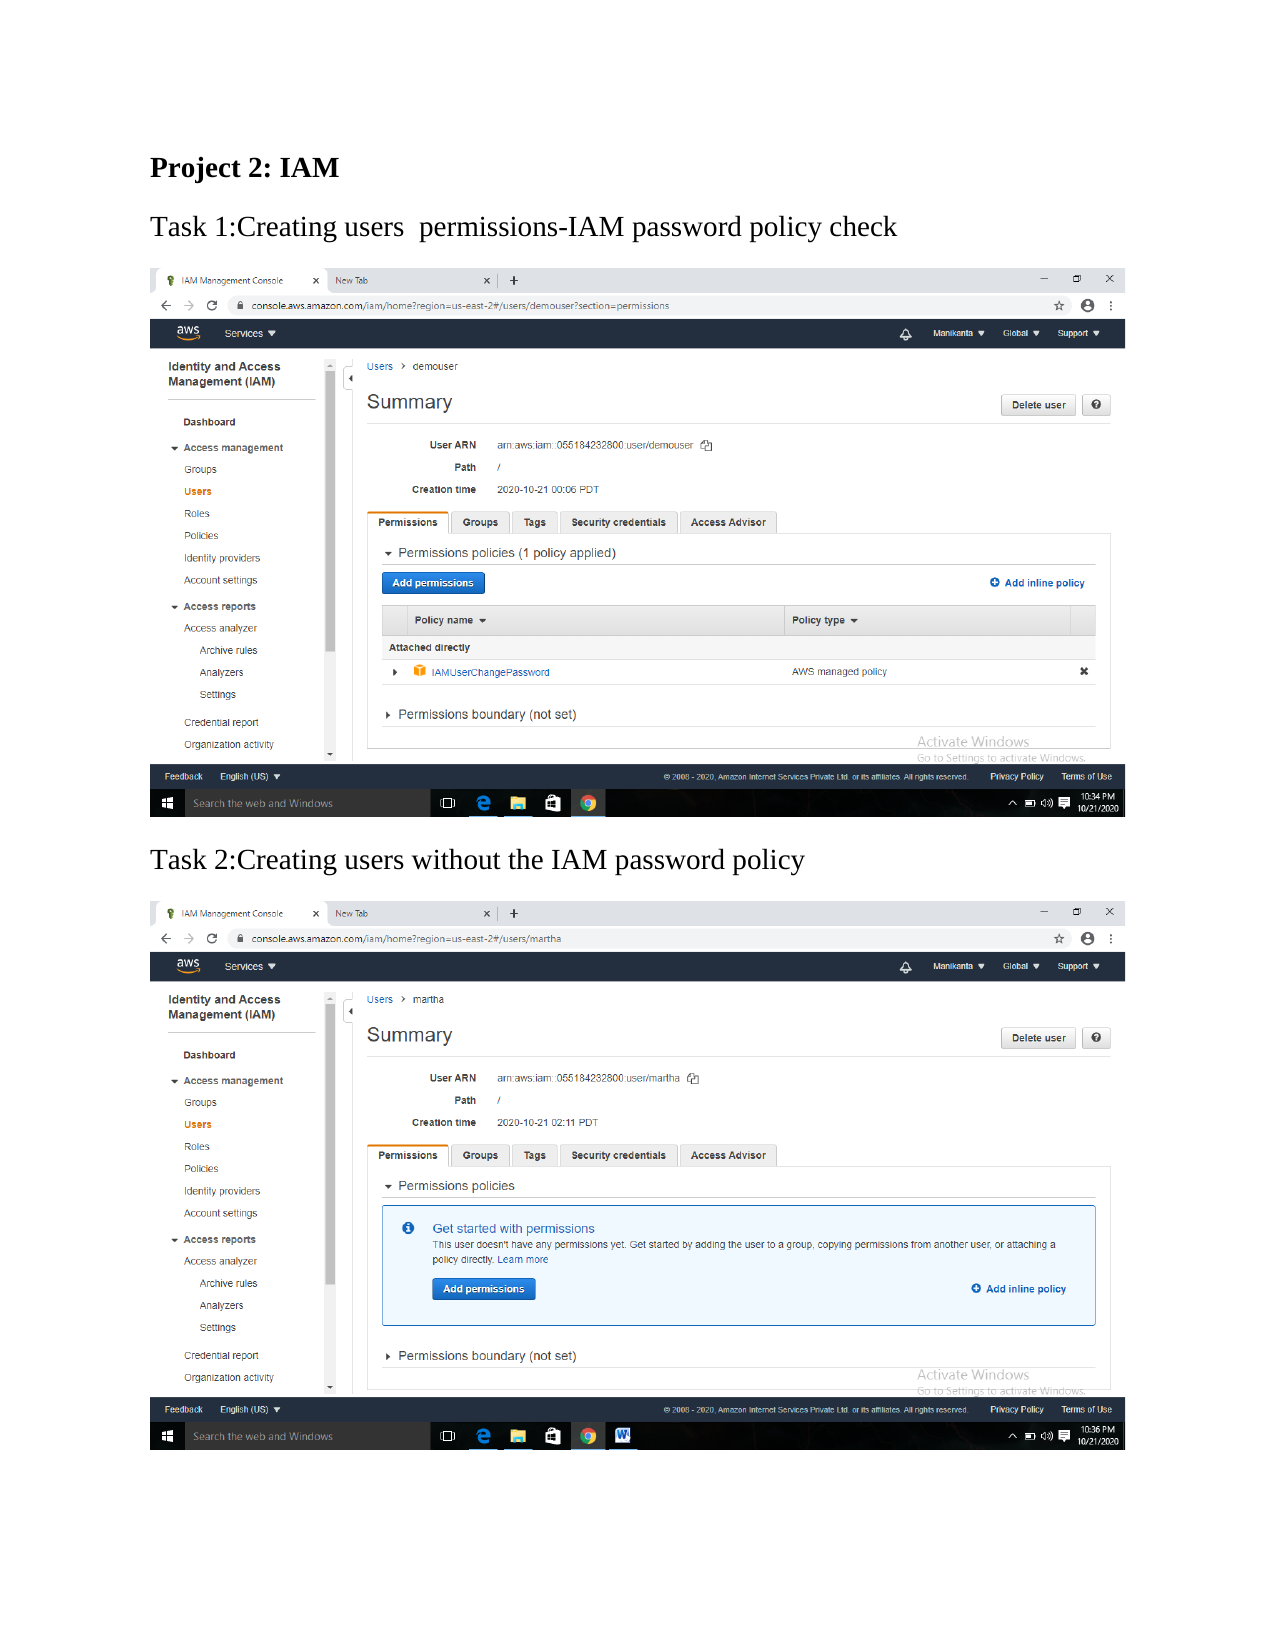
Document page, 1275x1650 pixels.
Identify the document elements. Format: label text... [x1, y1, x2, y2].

text Task 1:Creating users permissions-IAM password policy check [150, 209, 1125, 243]
picture [150, 268, 1125, 817]
text Project 2: IAM [150, 150, 1125, 183]
picture [150, 901, 1125, 1450]
text Task 2:Creating users without the IAM password policy [150, 842, 1125, 875]
